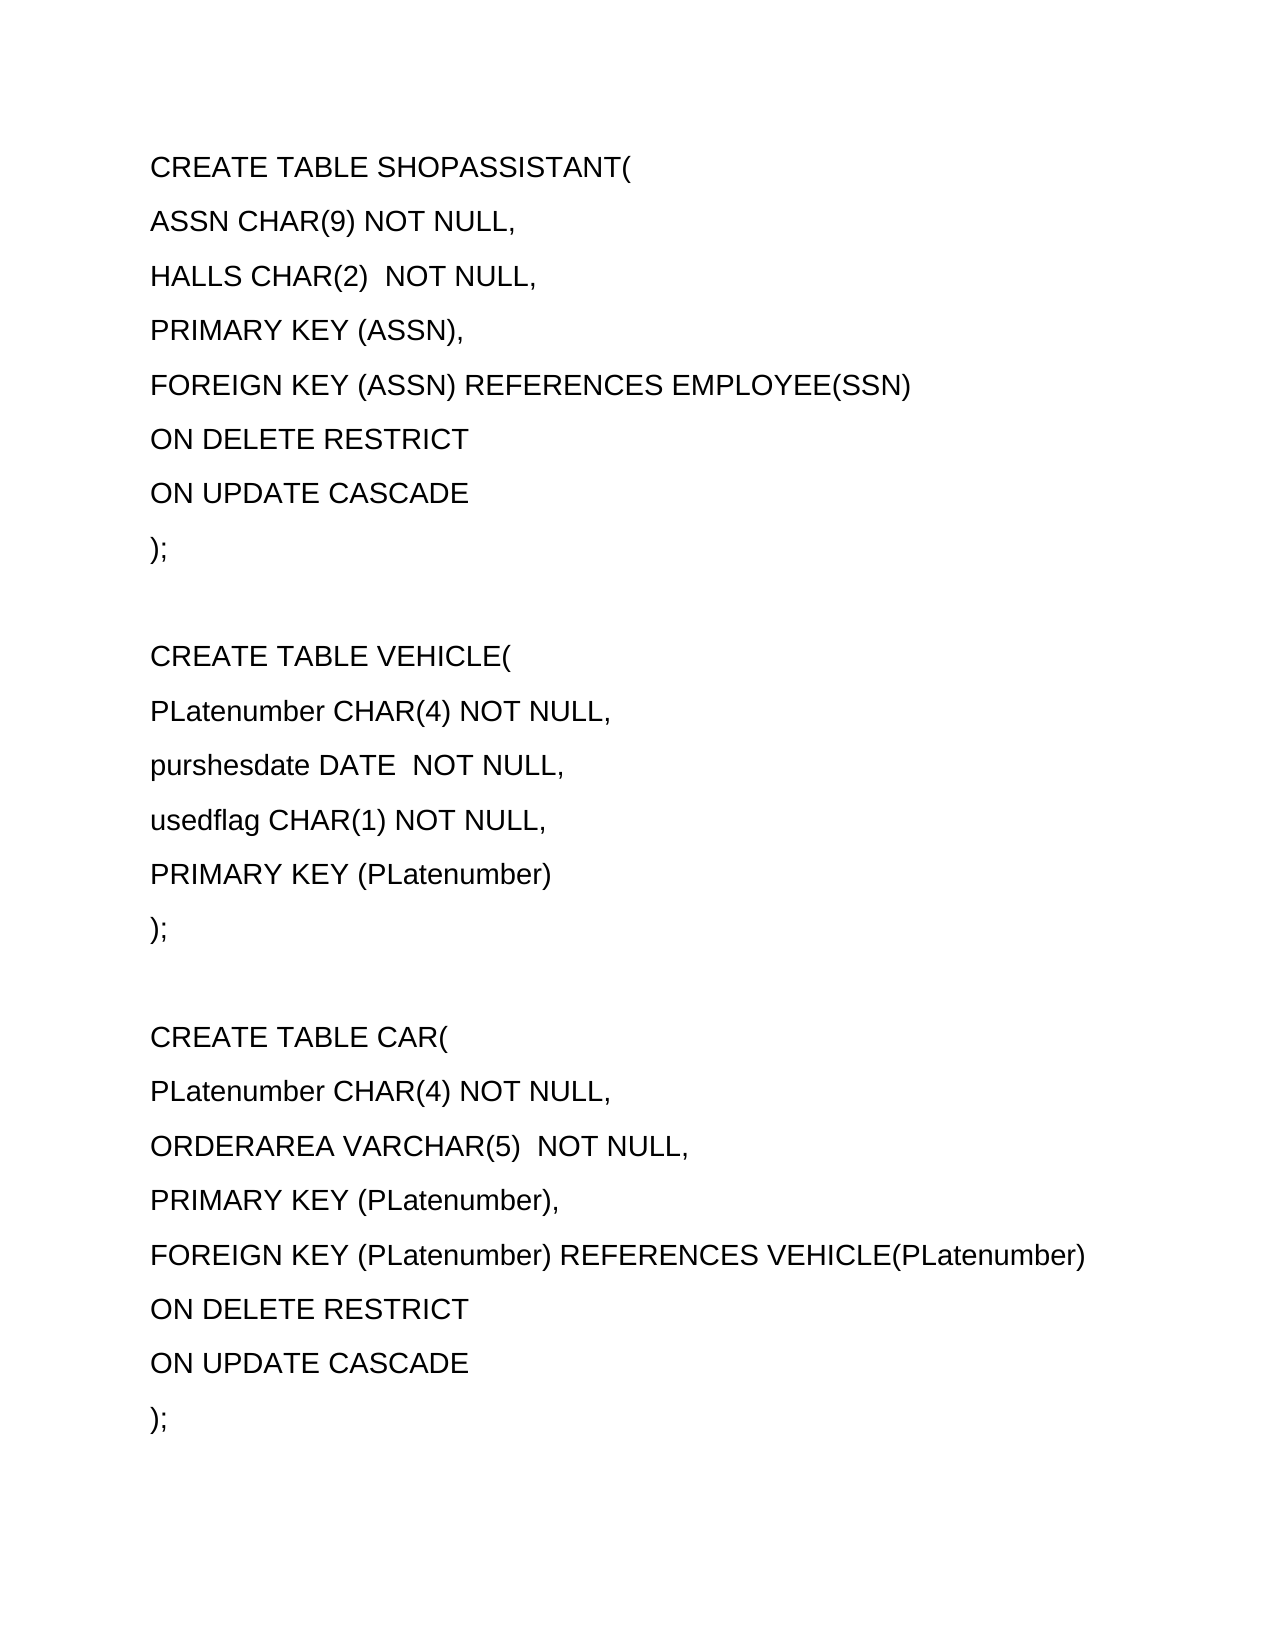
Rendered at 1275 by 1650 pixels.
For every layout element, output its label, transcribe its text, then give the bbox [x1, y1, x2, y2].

text ON UPDATE CASCADE [150, 476, 1125, 510]
text CREATE TABLE SHOPASSISTANT( [150, 150, 1125, 183]
text ); [150, 531, 1125, 564]
text FOREIGN KEY (ASSN) REFERENCES EMPLOYEE(SSN) [150, 367, 1125, 401]
text CREATE TABLE CAR( [150, 1020, 1125, 1053]
text purshesdate DATE NOT NULL, [150, 748, 1125, 782]
text PRIMARY KEY (PLatenumber) [150, 857, 1125, 890]
text ON DELETE RESTRICT [150, 1292, 1125, 1325]
text usedflag CHAR(1) NOT NULL, [150, 802, 1125, 836]
text CREATE TABLE VEHICLE( [150, 639, 1125, 673]
text ASSN CHAR(9) NOT NULL, [150, 204, 1125, 238]
text ); [150, 911, 1125, 945]
text ON DELETE RESTRICT [150, 422, 1125, 455]
text ); [150, 1401, 1125, 1434]
text PLatenumber CHAR(4) NOT NULL, [150, 1074, 1125, 1108]
text PRIMARY KEY (PLatenumber), [150, 1183, 1125, 1217]
text PLatenumber CHAR(4) NOT NULL, [150, 694, 1125, 727]
text ON UPDATE CASCADE [150, 1346, 1125, 1380]
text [150, 1237, 1125, 1271]
text ORDERAREA VARCHAR(5) NOT NULL, [150, 1129, 1125, 1162]
text PRIMARY KEY (ASSN), [150, 313, 1125, 347]
text HALLS CHAR(2) NOT NULL, [150, 259, 1125, 292]
